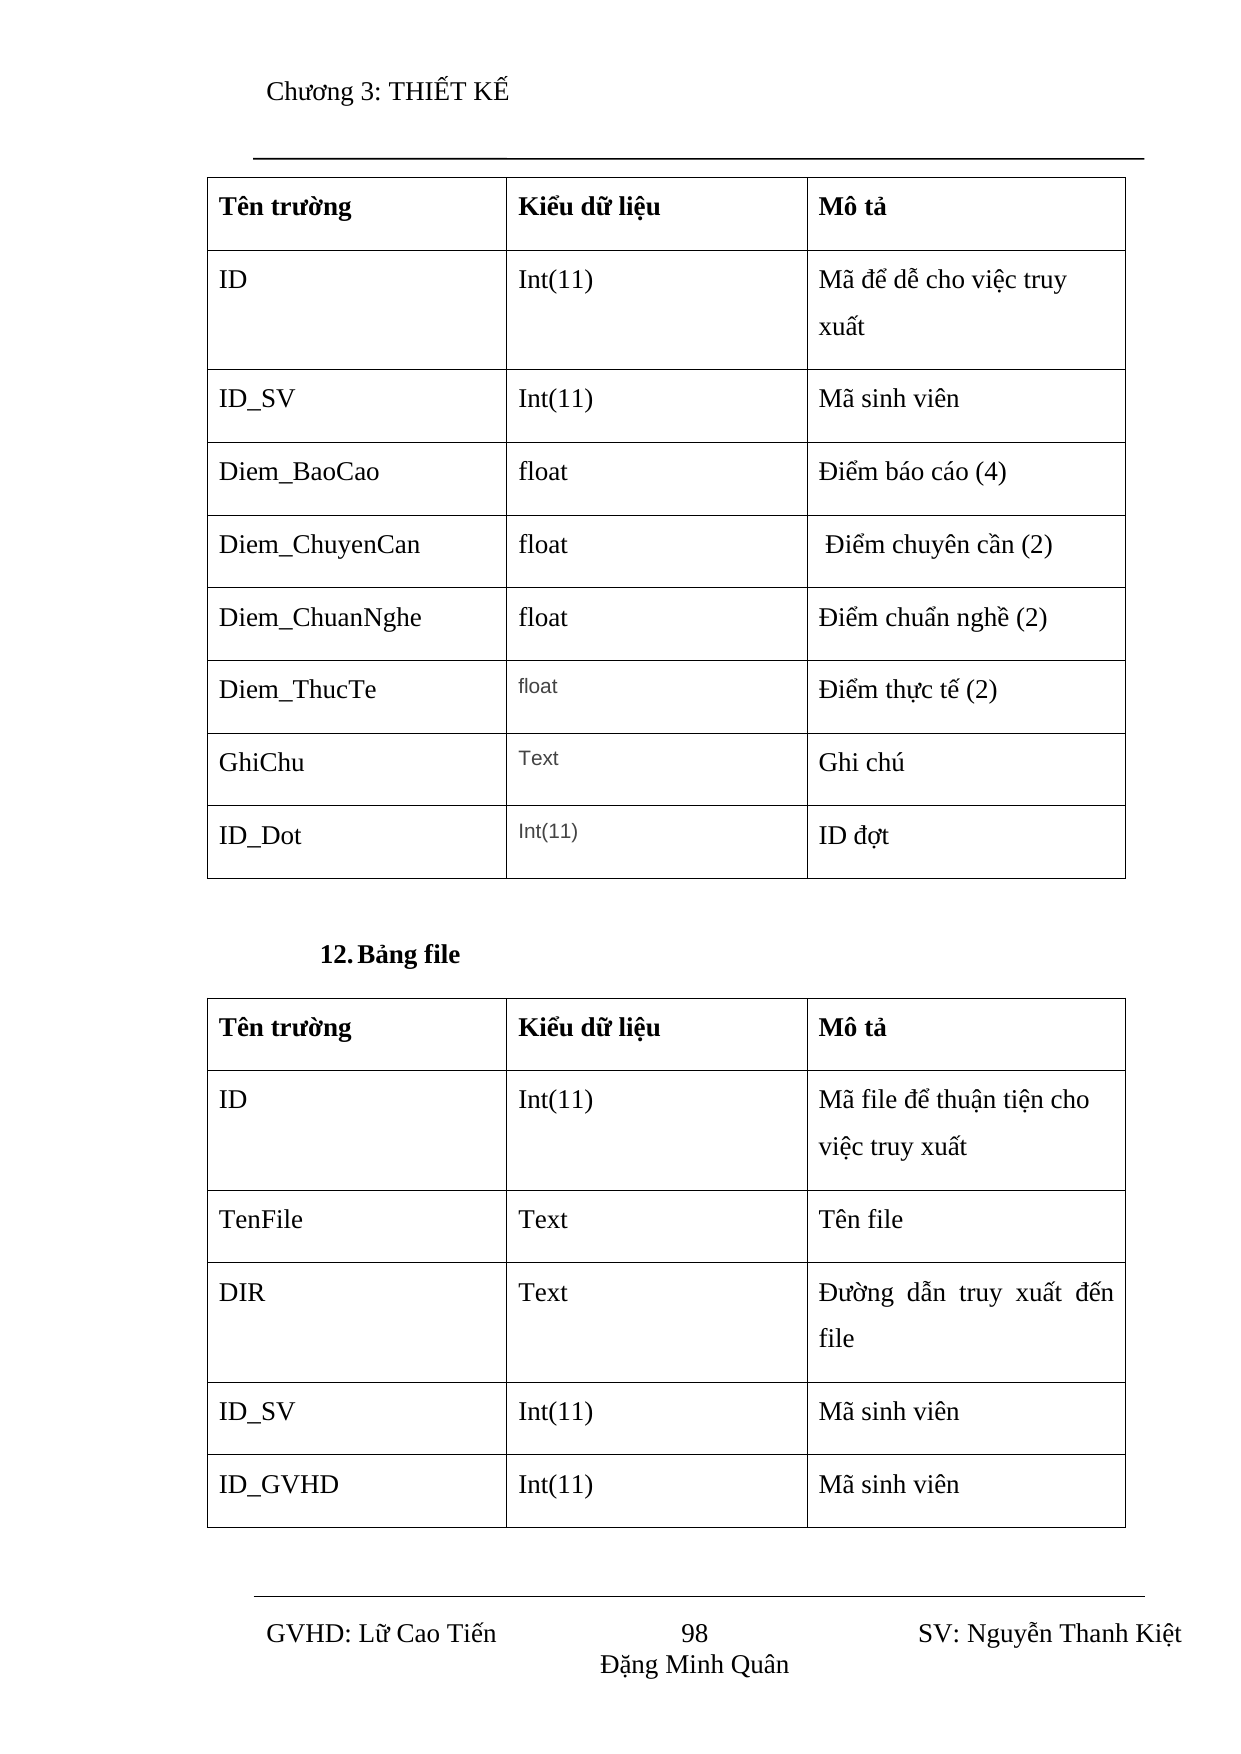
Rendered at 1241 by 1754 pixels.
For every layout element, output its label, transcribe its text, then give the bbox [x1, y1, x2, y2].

table_cell Đường dẫn truy xuất đến file [808, 1263, 1125, 1382]
table_cell float [507, 443, 807, 514]
table_cell ID_SV [208, 1383, 506, 1454]
table_cell Tên file [808, 1191, 1125, 1262]
table_cell DIR [208, 1263, 506, 1382]
table_cell ID [208, 1071, 506, 1189]
table_header Kiểu dữ liệu [507, 178, 807, 250]
table_cell Mã để dễ cho việc truy xuất [808, 251, 1125, 369]
table_cell Mã sinh viên [808, 1383, 1125, 1454]
table_cell Ghi chú [808, 734, 1125, 805]
table_cell ID_GVHD [208, 1455, 506, 1527]
table_cell Int(11) [507, 806, 807, 878]
table_cell Int(11) [507, 1455, 807, 1527]
table_cell Điểm thực tế (2) [808, 661, 1125, 733]
table_cell Int(11) [507, 251, 807, 369]
table_cell TenFile [208, 1191, 506, 1262]
table_cell ID_SV [208, 370, 506, 442]
table_cell Diem_ChuanNghe [208, 588, 506, 660]
table_cell ID [208, 251, 506, 369]
table_header Kiểu dữ liệu [507, 999, 807, 1070]
table_cell Int(11) [507, 370, 807, 442]
table_cell Điểm chuẩn nghề (2) [808, 588, 1125, 660]
table_header Mô tả [808, 999, 1125, 1070]
table_cell Mã file để thuận tiện cho việc truy xuất [808, 1071, 1125, 1189]
table_cell ID_Dot [208, 806, 506, 878]
table_cell Điểm báo cáo (4) [808, 443, 1125, 514]
table_cell Điểm chuyên cần (2) [808, 516, 1125, 587]
table_cell Text [507, 1191, 807, 1262]
table_cell Text [507, 734, 807, 805]
table_cell float [507, 516, 807, 587]
table_header Tên trường [208, 178, 506, 250]
table_cell Int(11) [507, 1383, 807, 1454]
table_header Mô tả [808, 178, 1125, 250]
table_cell Diem_BaoCao [208, 443, 506, 514]
table_cell Mã sinh viên [808, 1455, 1125, 1527]
table_cell Diem_ChuyenCan [208, 516, 506, 587]
list Bảng file [319, 938, 1122, 969]
table_cell Mã sinh viên [808, 370, 1125, 442]
table_cell Text [507, 1263, 807, 1382]
table_cell Int(11) [507, 1071, 807, 1189]
table_cell float [507, 661, 807, 733]
table_cell Diem_ThucTe [208, 661, 506, 733]
table_cell ID đợt [808, 806, 1125, 878]
table_header Tên trường [208, 999, 506, 1070]
table_cell float [507, 588, 807, 660]
table_cell GhiChu [208, 734, 506, 805]
